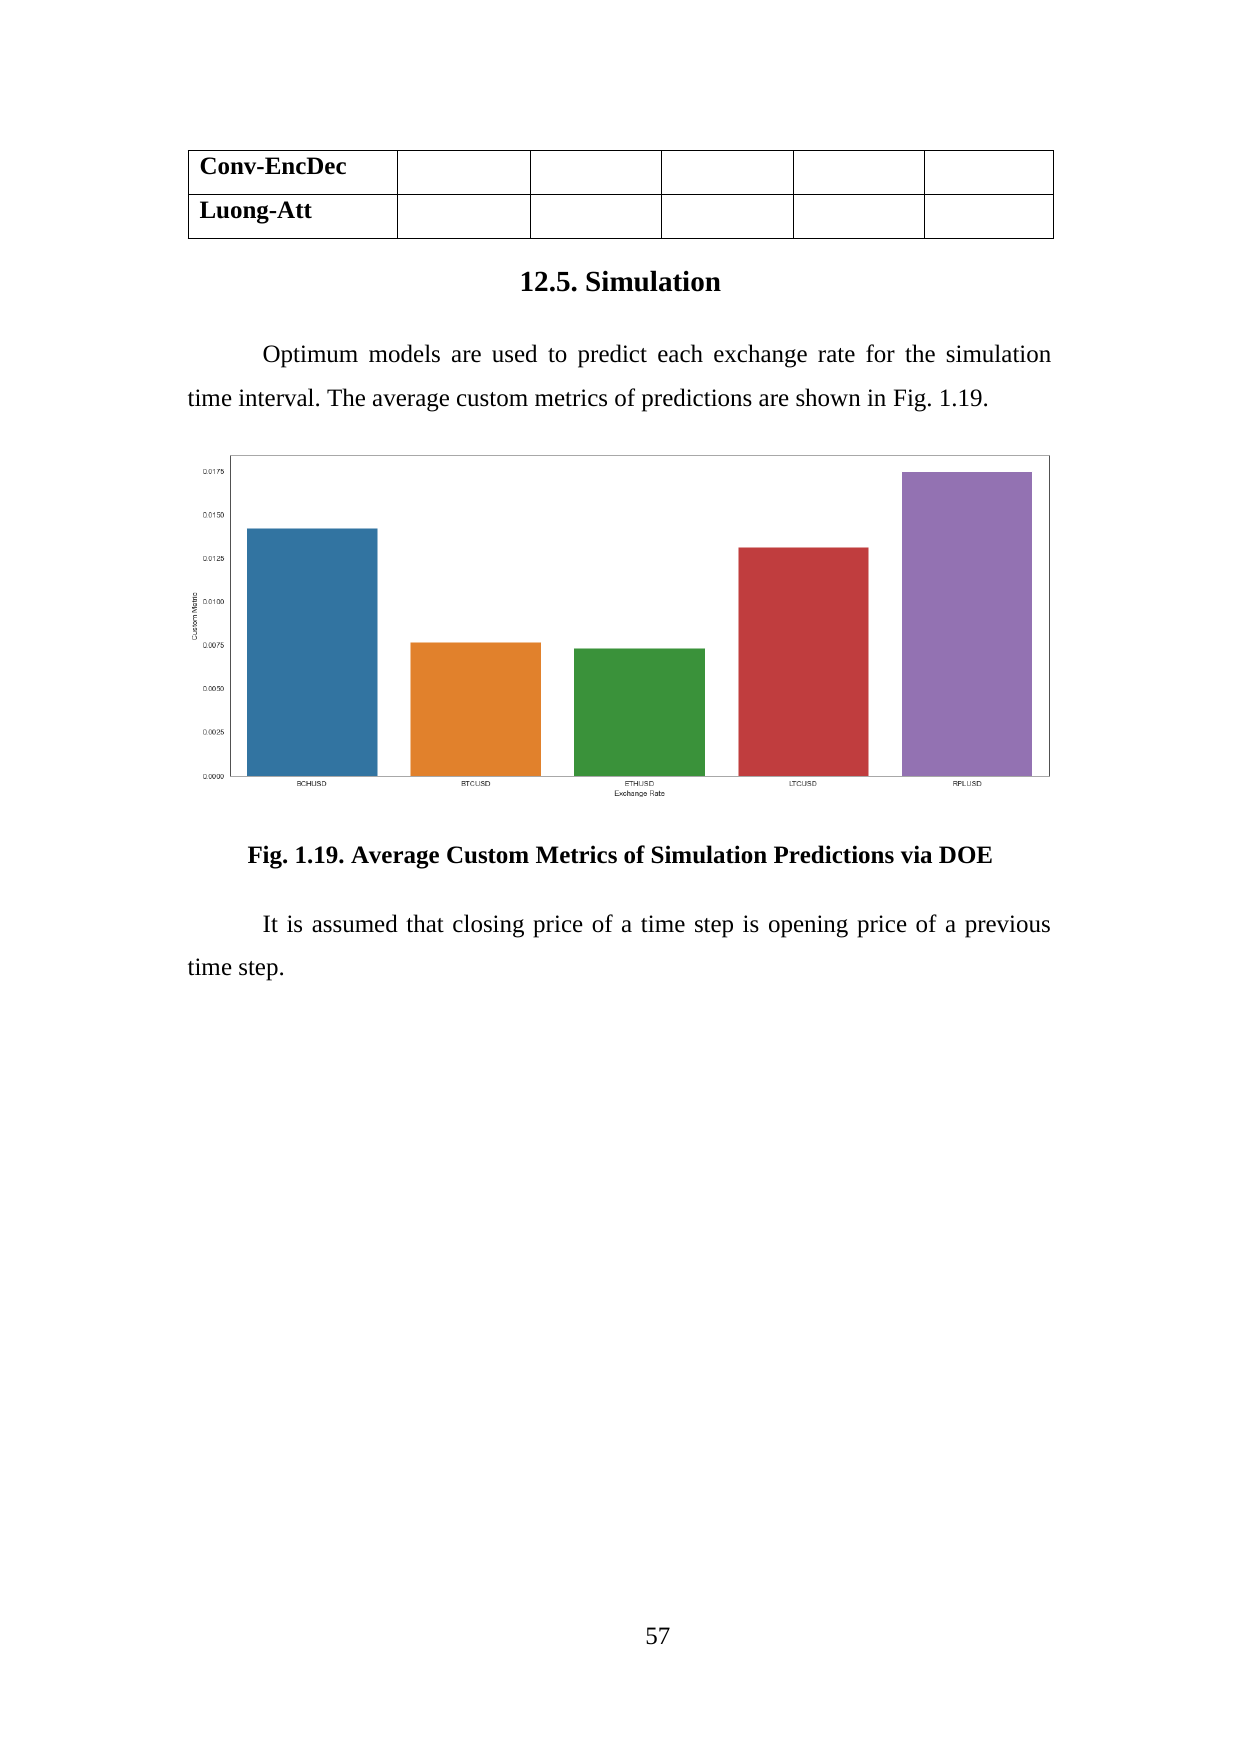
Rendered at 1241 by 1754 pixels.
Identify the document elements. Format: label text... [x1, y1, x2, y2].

table_cell Conv-EncDec [189, 151, 397, 194]
picture [187, 450, 1053, 802]
table_cell [925, 151, 1053, 194]
table_cell [531, 195, 661, 238]
text Average Custom Metrics of Simulation Predictions via DOE [187, 841, 1053, 869]
table_cell Luong-Att [189, 195, 397, 238]
table_cell [662, 151, 793, 194]
table_cell [398, 195, 530, 238]
table_cell [794, 195, 924, 238]
table_cell [662, 195, 793, 238]
table_cell [398, 151, 530, 194]
table_cell [925, 195, 1053, 238]
text It is assumed that closing price of a time step is opening price of a previous time step. [187, 909, 1053, 981]
table_cell [531, 151, 661, 194]
table_cell [794, 151, 924, 194]
subtitle Simulation [187, 264, 1053, 298]
text Optimum models are used to predict each exchange rate for the simulation time interval. The average custom metrics of predictions are shown in Fig. 1.8. [187, 339, 1053, 411]
